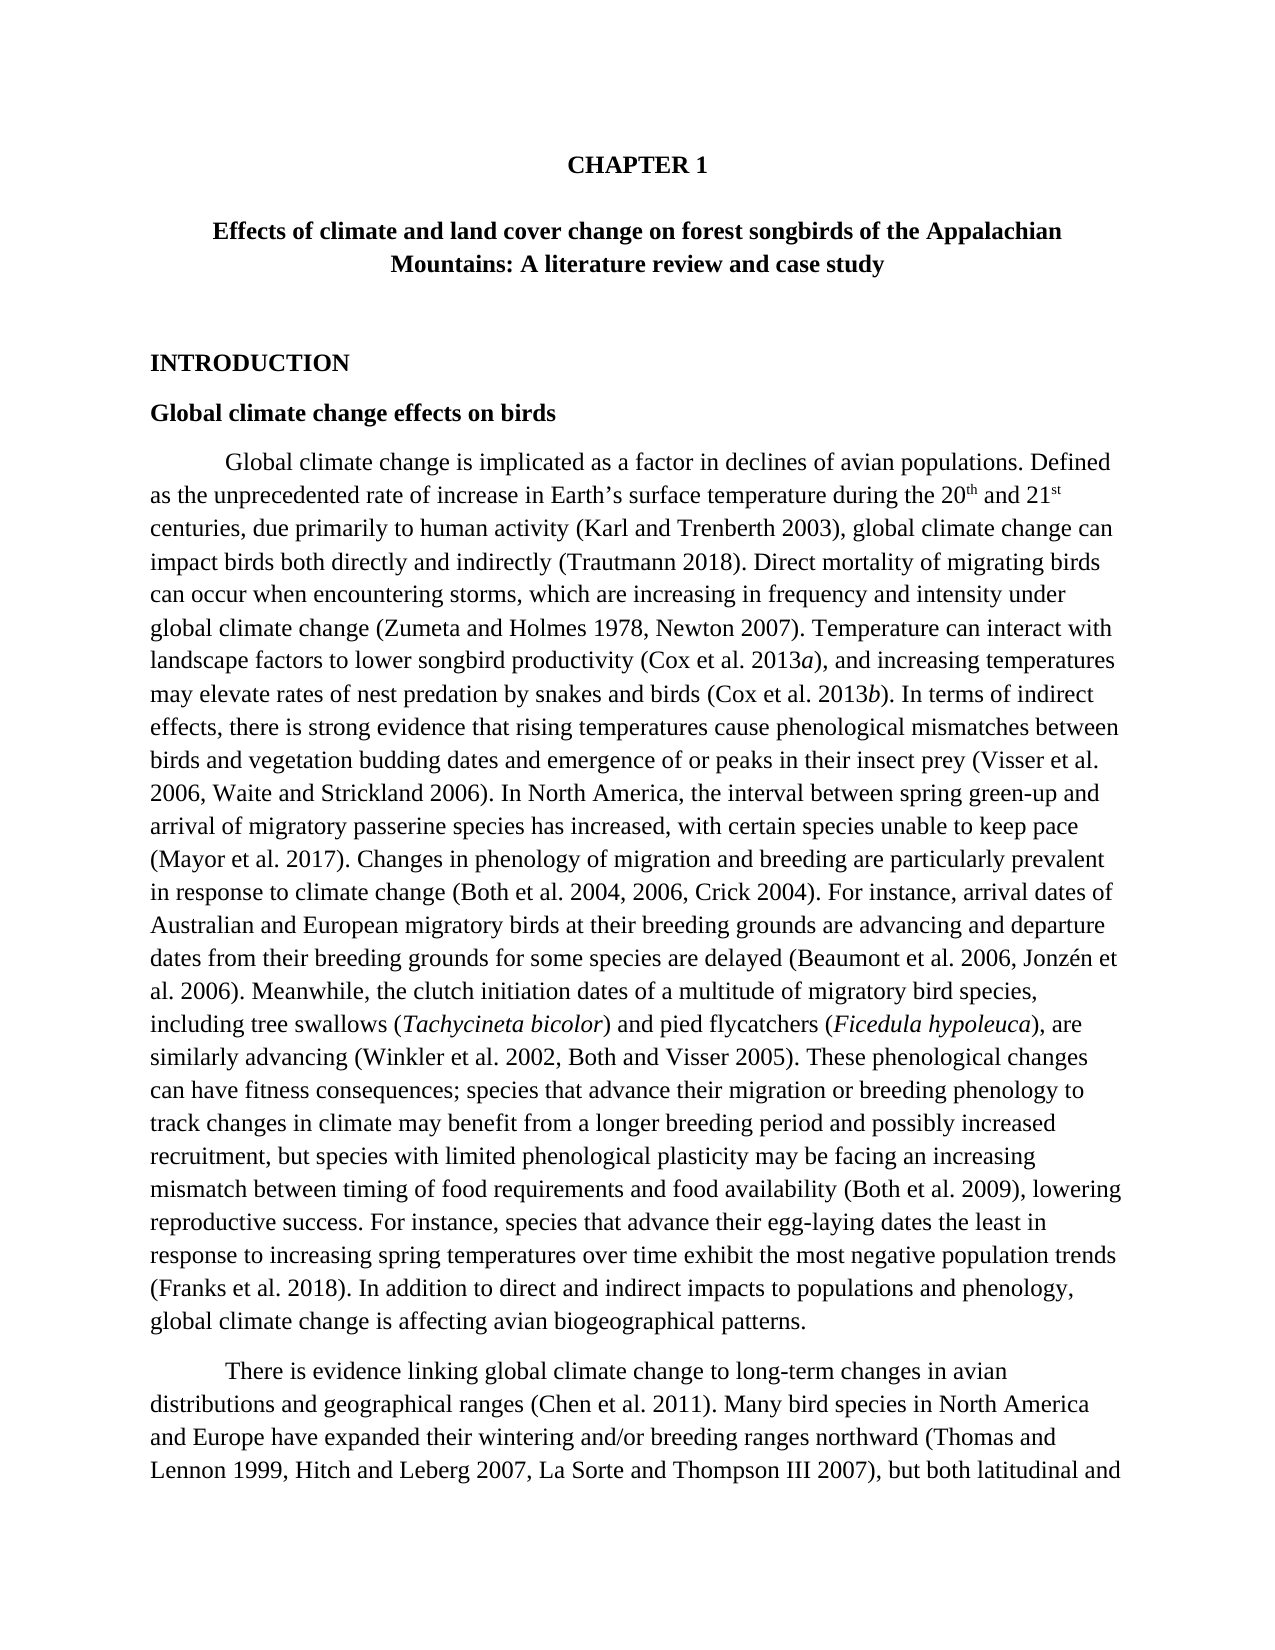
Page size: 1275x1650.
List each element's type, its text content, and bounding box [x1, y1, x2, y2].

text Global climate change is implicated as a factor in declines of avian populations. Defined as the unprecedented rate of increase in Earth’s surface temperature during the 20th and 21st centuries, due primarily to human activity (Karl and Trenberth 2003), global climate change can impact birds both directly and indirectly (Trautmann 2018). Direct mortality of migrating birds can occur when encountering storms, which are increasing in frequency and intensity under global climate change (Zumeta and Holmes 1978, Newton 2007). Temperature can interact with landscape factors to lower songbird productivity (Cox et al. 2013a), and increasing temperatures may elevate rates of nest predation by snakes and birds (Cox et al. 2013b). In terms of indirect effects, there is strong evidence that rising temperatures cause phenological mismatches between birds and vegetation budding dates and emergence of or peaks in their insect prey (Visser et al. 2006, Waite and Strickland 2006). In North America, the interval between spring green-up and arrival of migratory passerine species has increased, with certain species unable to keep pace (Mayor et al. 2017). Changes in phenology of migration and breeding are particularly prevalent in response to climate change (Both et al. 2004, 2006, Crick 2004). For instance, arrival dates of Australian and European migratory birds at their breeding grounds are advancing and departure dates from their breeding grounds for some species are delayed (Beaumont et al. 2006, Jonzén et al. 2006). Meanwhile, the clutch initiation dates of a multitude of migratory bird species, including tree swallows (Tachycineta bicolor) and pied flycatchers (Ficedula hypoleuca), are similarly advancing (Winkler et al. 2002, Both and Visser 2005). These phenological changes can have fitness consequences; species that advance their migration or breeding phenology to track changes in climate may benefit from a longer breeding period and possibly increased recruitment, but species with limited phenological plasticity may be facing an increasing mismatch between timing of food requirements and food availability (Both et al. 2009), lowering reproductive success. For instance, species that advance their egg-laying dates the least in response to increasing spring temperatures over time exhibit the most negative population trends (Franks et al. 2018). In addition to direct and indirect impacts to populations and phenology, global climate change is affecting avian biogeographical patterns. [150, 447, 1125, 1335]
text Introduction [150, 348, 1125, 377]
text Effects of climate and land cover change on forest songbirds of the Appalachian Mountains: A literature review and case study [150, 216, 1125, 278]
text CHAPTER 1 [150, 150, 1125, 179]
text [150, 1356, 1125, 1483]
text Global climate change effects on birds [150, 398, 1125, 427]
